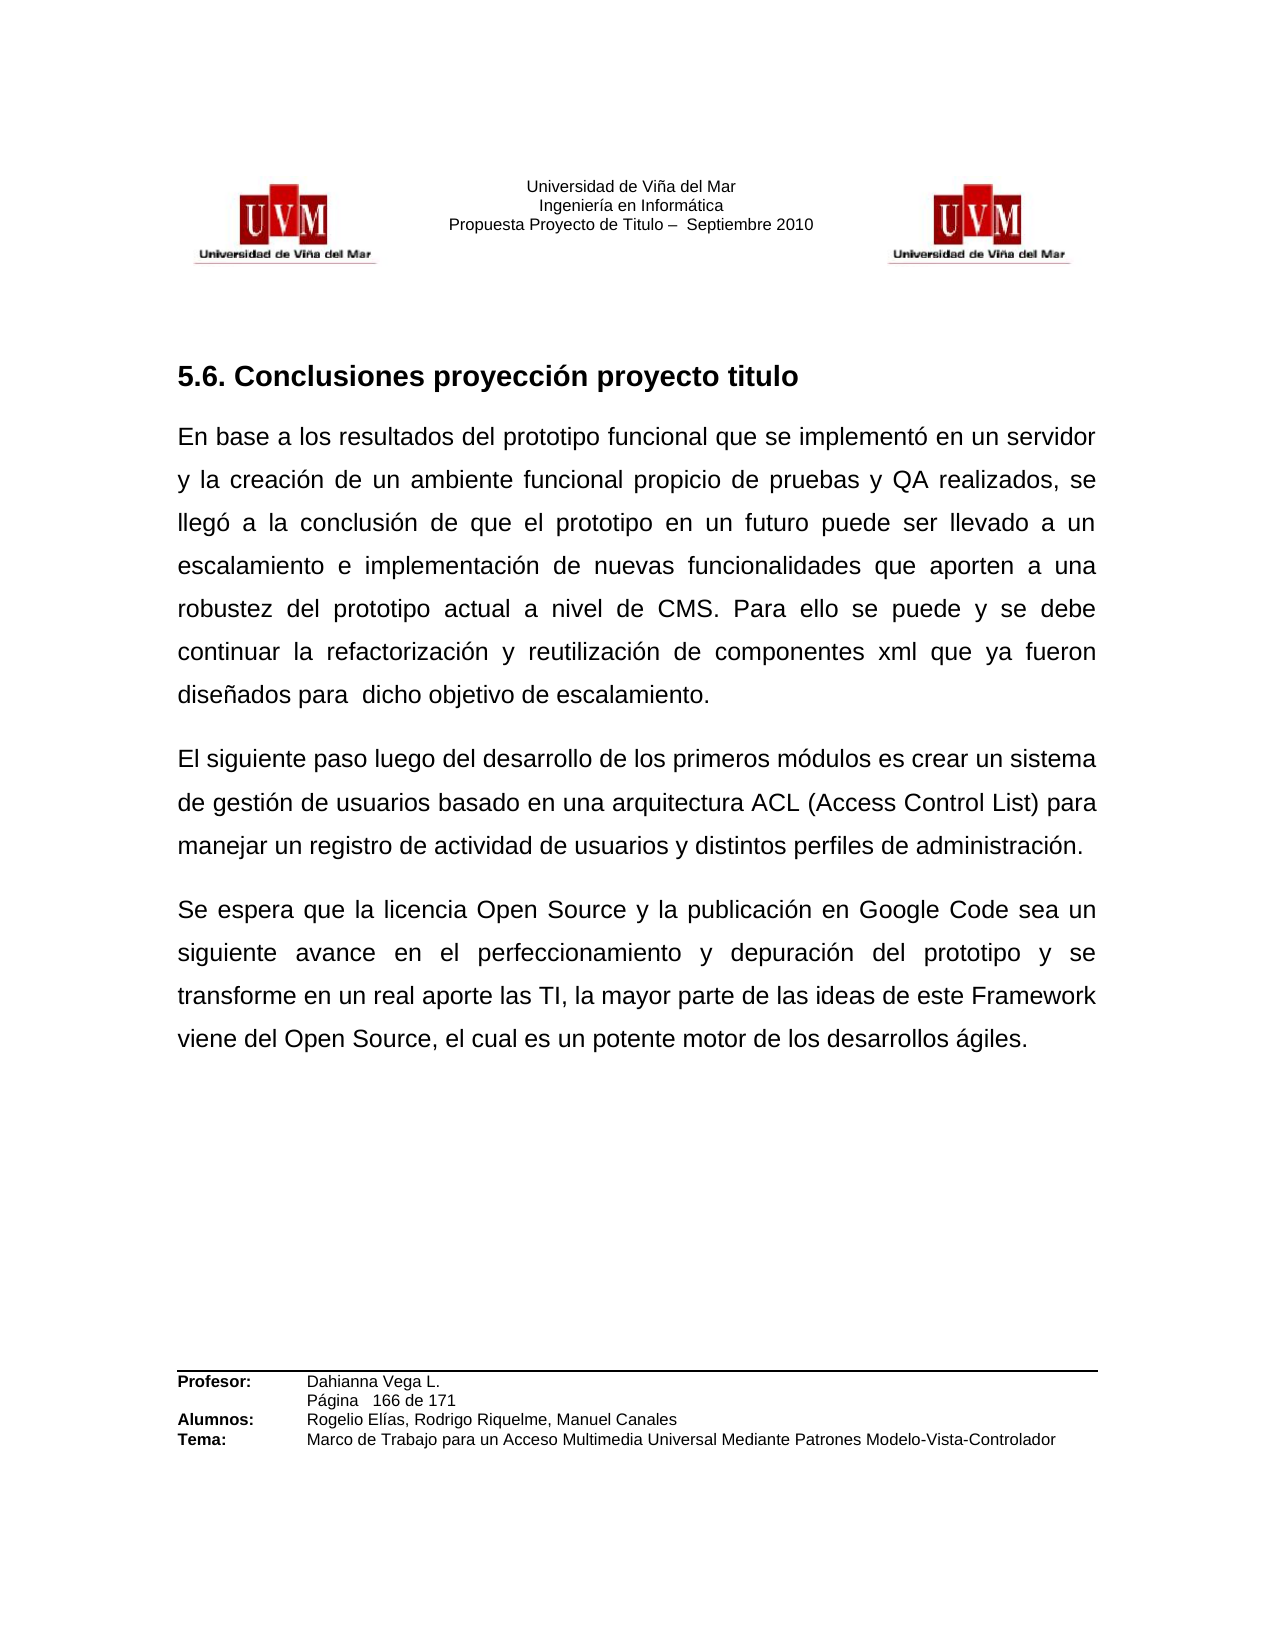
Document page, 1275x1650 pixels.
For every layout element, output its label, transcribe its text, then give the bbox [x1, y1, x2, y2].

text En base a los resultados del prototipo funcional que se implementó en un servidor y la creación de un ambiente funcional propicio de pruebas y QA realizados, se llegó a la conclusión de que el prototipo en un futuro puede ser llevado a un escalamiento e implementación de nuevas funcionalidades que aporten a una robustez del prototipo actual a nivel de CMS. Para ello se puede y se debe continuar la refactorización y reutilización de componentes xml que ya fueron diseñados para dicho objetivo de escalamiento. [177, 422, 1098, 709]
subtitle 5.6. Conclusiones proyección proyecto titulo [177, 359, 1098, 392]
text El siguiente paso luego del desarrollo de los primeros módulos es crear un sistema de gestión de usuarios basado en una arquitectura ACL (Access Control List) para manejar un registro de actividad de usuarios y distintos perfiles de administración. [177, 744, 1098, 859]
text Se espera que la licencia Open Source y la publicación en Google Code sea un siguiente avance en el perfeccionamiento y depuración del prototipo y se transforme en un real aporte las TI, la mayor parte de las ideas de este Framework viene del Open Source, el cual es un potente motor de los desarrollos ágiles. [177, 894, 1098, 1053]
picture [177, 176, 390, 267]
picture [871, 176, 1084, 267]
